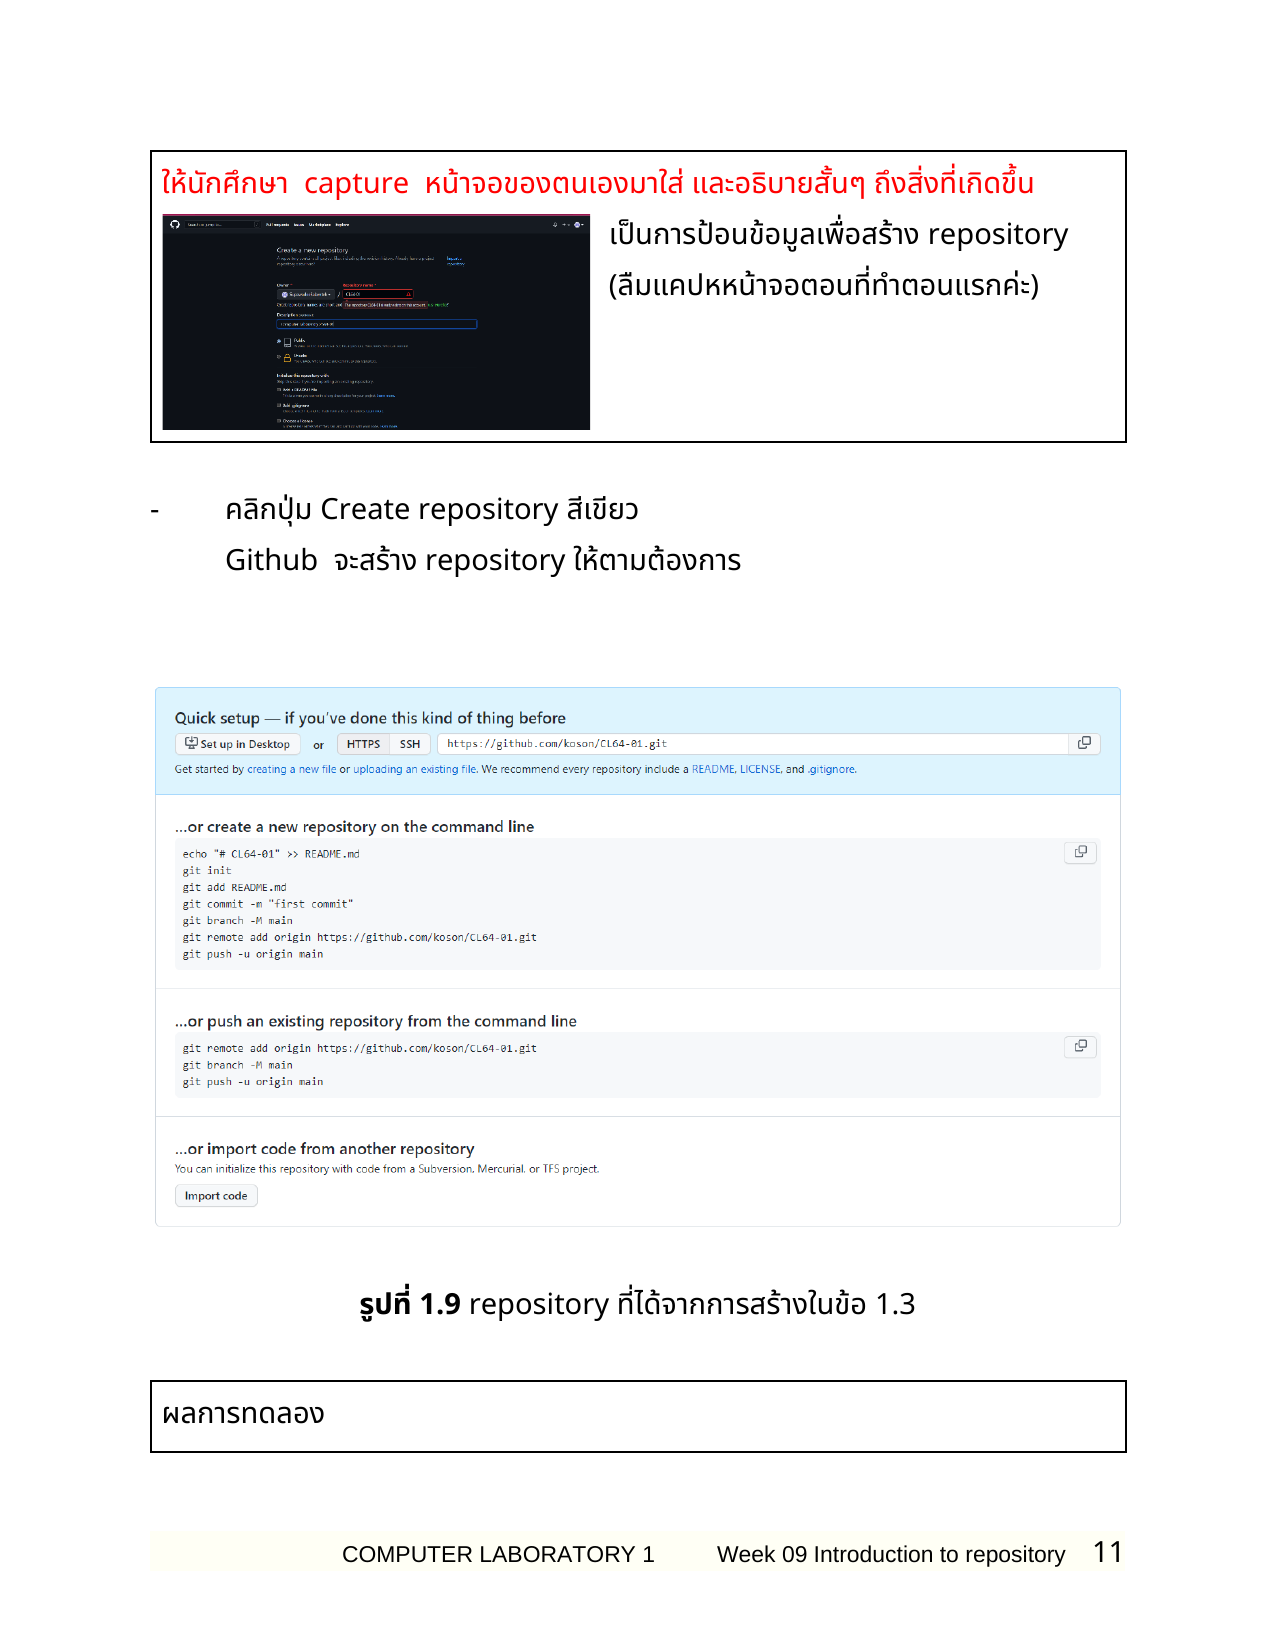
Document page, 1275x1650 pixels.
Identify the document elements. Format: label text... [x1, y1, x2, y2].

text Github จะสร้าง repository ให้ตามต้องการ [150, 539, 1125, 583]
table_cell ให้นักศึกษา capture หน้าจอของตนเองมาใส่ และอธิบายสั้นๆ ถึงสิ่งที่เกิดขึ้น เป็นการป้อนข้อมูลเพื่อสร้าง repository (ลืมแคปหหน้าจอตอนที่ทำตอนแรกค่ะ) [152, 152, 1125, 441]
text - คลิกปุ่ม Create repository สีเขียว [150, 488, 1125, 532]
text รูปที่ 1.9 repository ที่ได้จากการสร้างในข้อ 1.3 [150, 1283, 1125, 1328]
table_header ผลการทดลอง [152, 1382, 1125, 1451]
picture [162, 214, 590, 430]
